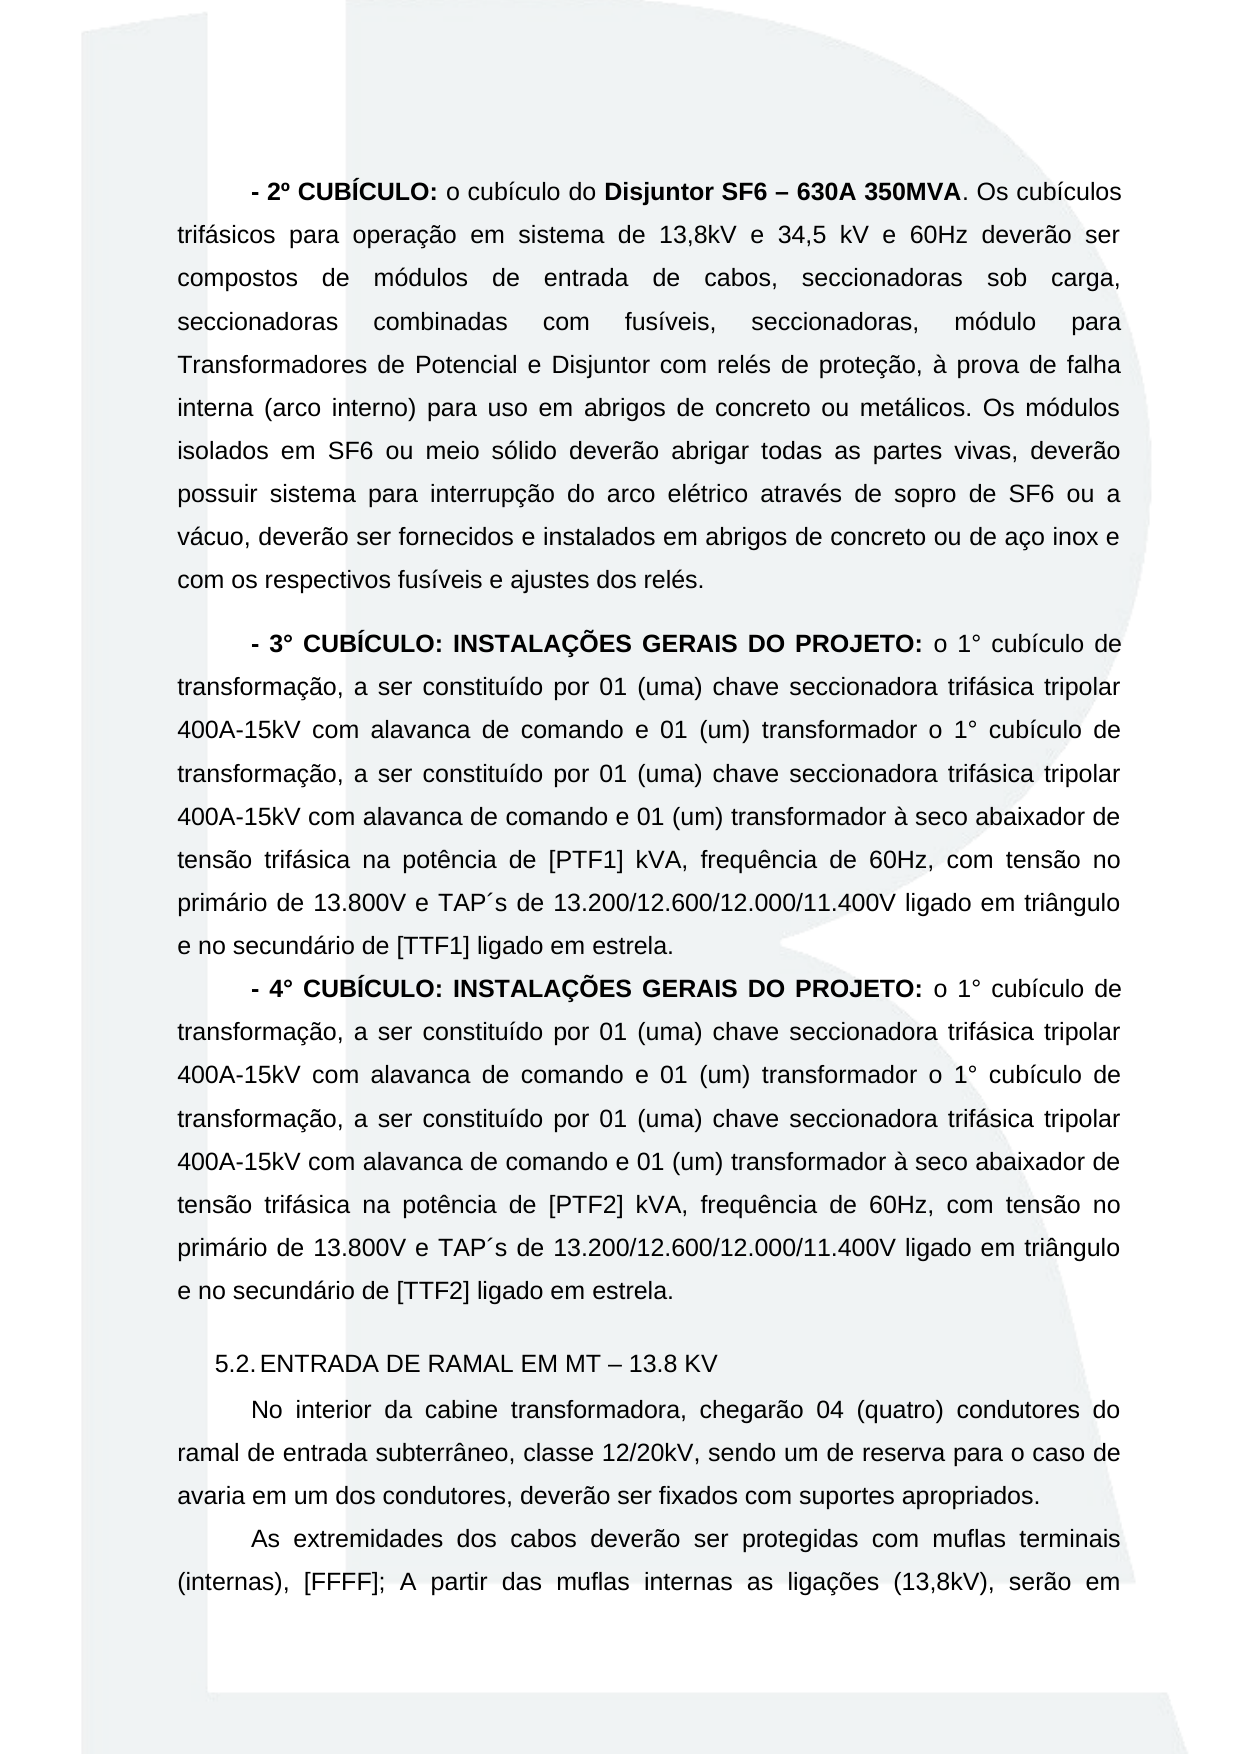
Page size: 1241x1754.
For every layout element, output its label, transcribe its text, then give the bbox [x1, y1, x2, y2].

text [177, 1524, 1122, 1596]
text - 4° CUBÍCULO: INSTALAÇÕES GERAIS DO PROJETO: o 1° cubículo de transformação, a ser constituído por 01 (uma) chave seccionadora trifásica tripolar 400A-15kV com alavanca de comando e 01 (um) transformador o 1° cubículo de transformação, a ser constituído por 01 (uma) chave seccionadora trifásica tripolar 400A-15kV com alavanca de comando e 01 (um) transformador à seco abaixador de tensão trifásica na potência de [PTF2] kVA, frequência de 60Hz, com tensão no primário de 13.800V e TAP´s de 13.200/12.600/12.000/11.400V ligado em triângulo e no secundário de [TTF2] ligado em estrela. [177, 974, 1122, 1305]
text - 2º CUBÍCULO: o cubículo do Disjuntor SF6 – 630A 350MVA. Os cubículos trifásicos para operação em sistema de 13,8kV e 34,5 kV e 60Hz deverão ser compostos de módulos de entrada de cabos, seccionadoras sob carga, seccionadoras combinadas com fusíveis, seccionadoras, módulo para Transformadores de Potencial e Disjuntor com relés de proteção, à prova de falha interna (arco interno) para uso em abrigos de concreto ou metálicos. Os módulos isolados em SF6 ou meio sólido deverão abrigar todas as partes vivas, deverão possuir sistema para interrupção do arco elétrico através de sopro de SF6 ou a vácuo, deverão ser fornecidos e instalados em abrigos de concreto ou de aço inox e com os respectivos fusíveis e ajustes dos relés. [177, 177, 1122, 594]
text - 3° CUBÍCULO: INSTALAÇÕES GERAIS DO PROJETO: o 1° cubículo de transformação, a ser constituído por 01 (uma) chave seccionadora trifásica tripolar 400A-15kV com alavanca de comando e 01 (um) transformador o 1° cubículo de transformação, a ser constituído por 01 (uma) chave seccionadora trifásica tripolar 400A-15kV com alavanca de comando e 01 (um) transformador à seco abaixador de tensão trifásica na potência de [PTF1] kVA, frequência de 60Hz, com tensão no primário de 13.800V e TAP´s de 13.200/12.600/12.000/11.400V ligado em triângulo e no secundário de [TTF1] ligado em estrela. [177, 629, 1122, 960]
subtitle ENTRADA DE RAMAL EM MT – 13.8 KV [214, 1349, 1122, 1378]
